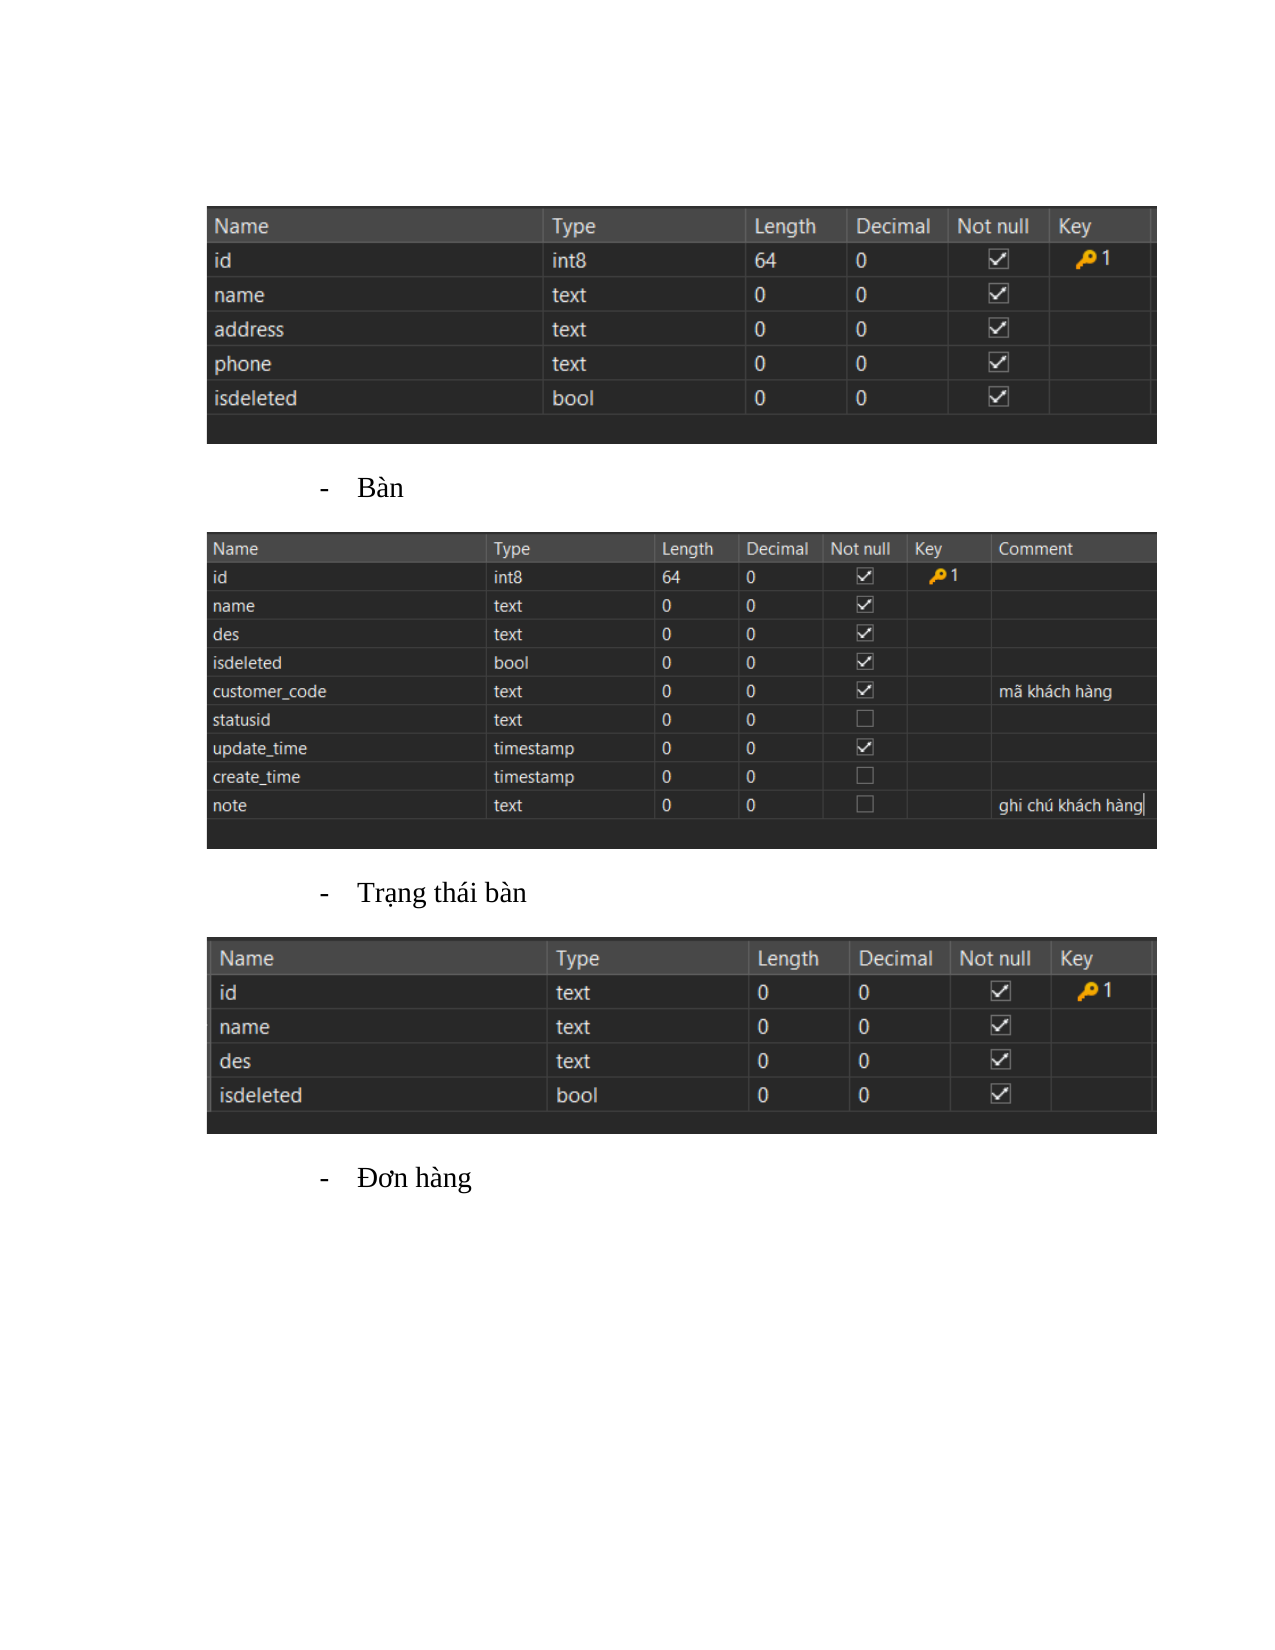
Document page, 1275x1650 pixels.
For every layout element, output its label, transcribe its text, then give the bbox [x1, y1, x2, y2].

picture [206, 937, 1157, 1134]
picture [206, 532, 1157, 849]
list Trạng thái bàn [319, 875, 1157, 908]
list Đơn hàng [319, 1160, 1157, 1194]
list Bàn [319, 470, 1157, 503]
picture [206, 206, 1157, 444]
